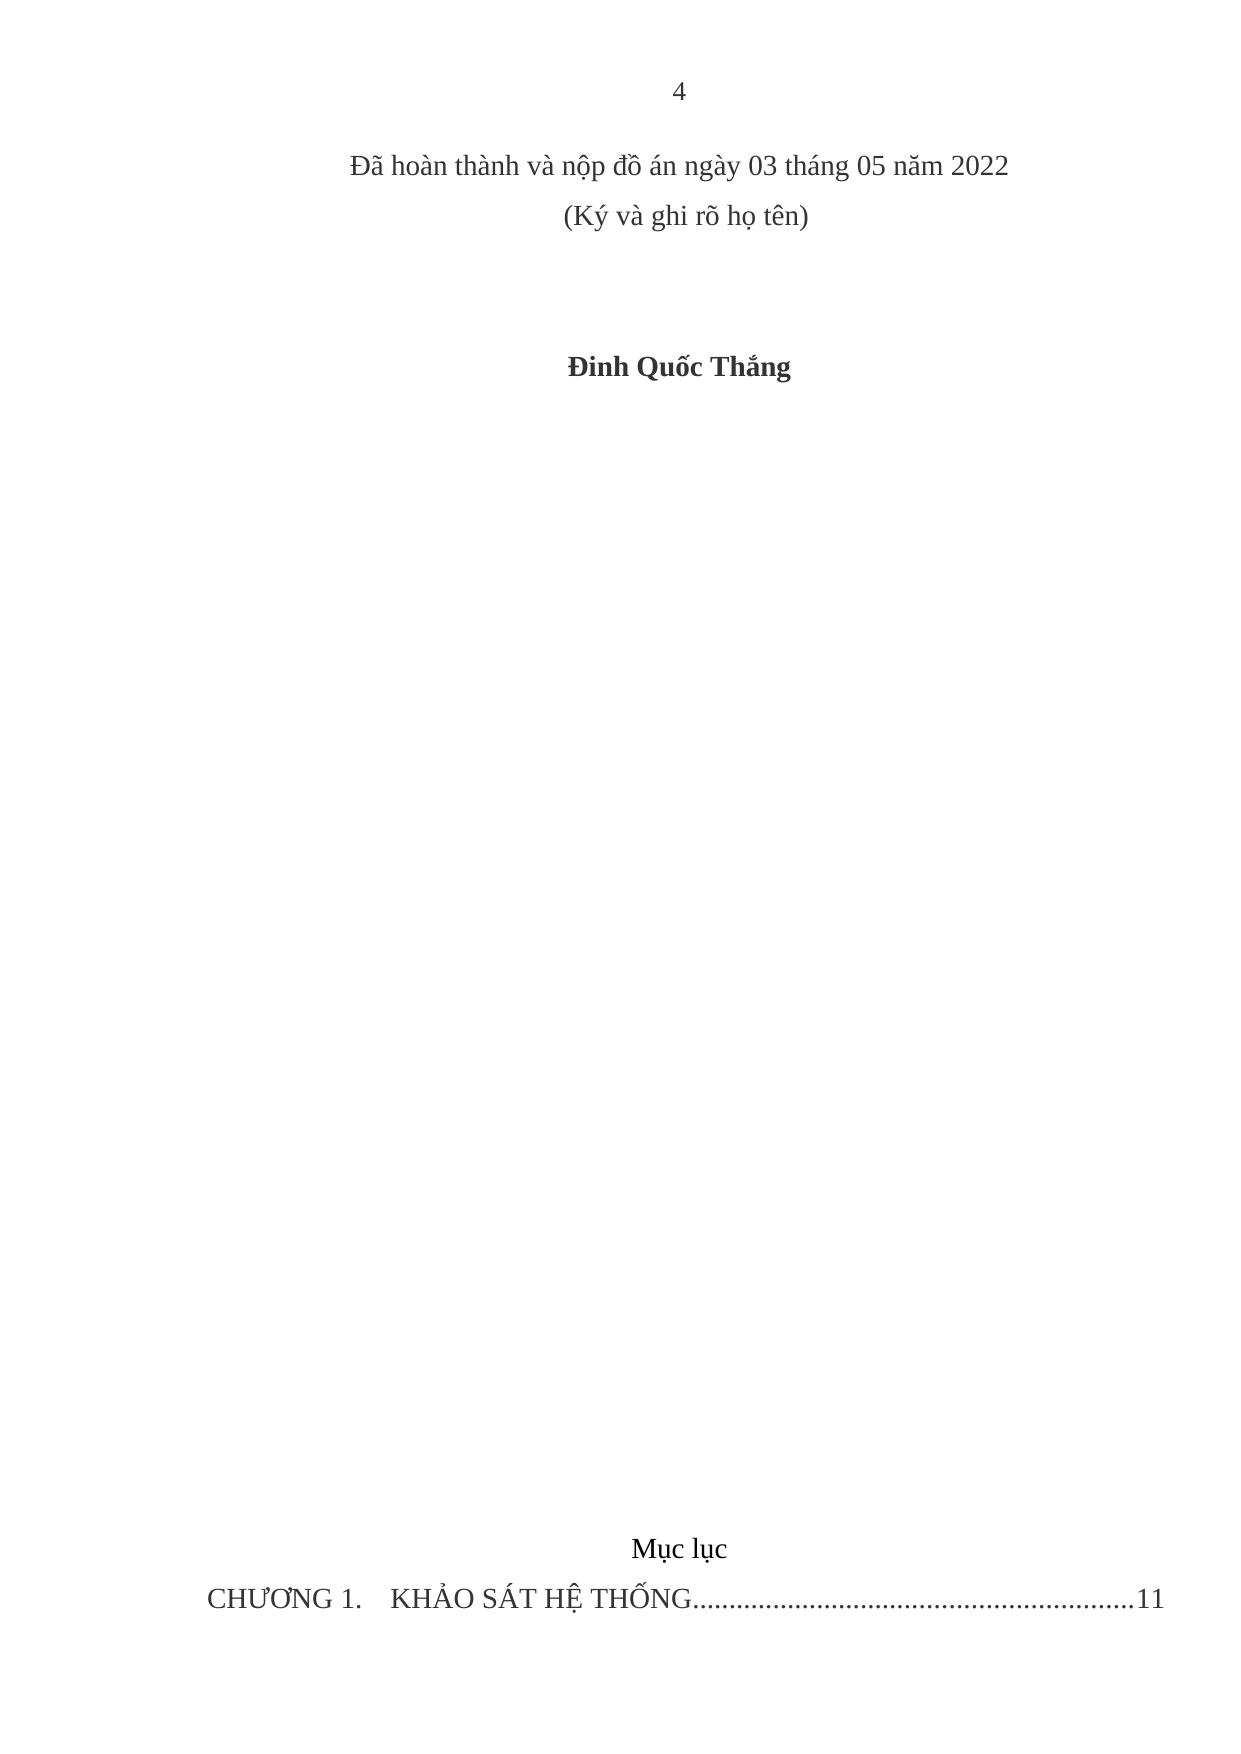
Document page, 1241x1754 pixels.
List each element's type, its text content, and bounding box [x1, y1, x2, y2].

text Đinh Quốc Thắng [207, 349, 1152, 382]
text Đã hoàn thành và nộp đồ án ngày 03 tháng 05 năm 2022 [207, 148, 1152, 181]
text (Ký và ghi rõ họ tên) [207, 198, 1107, 232]
